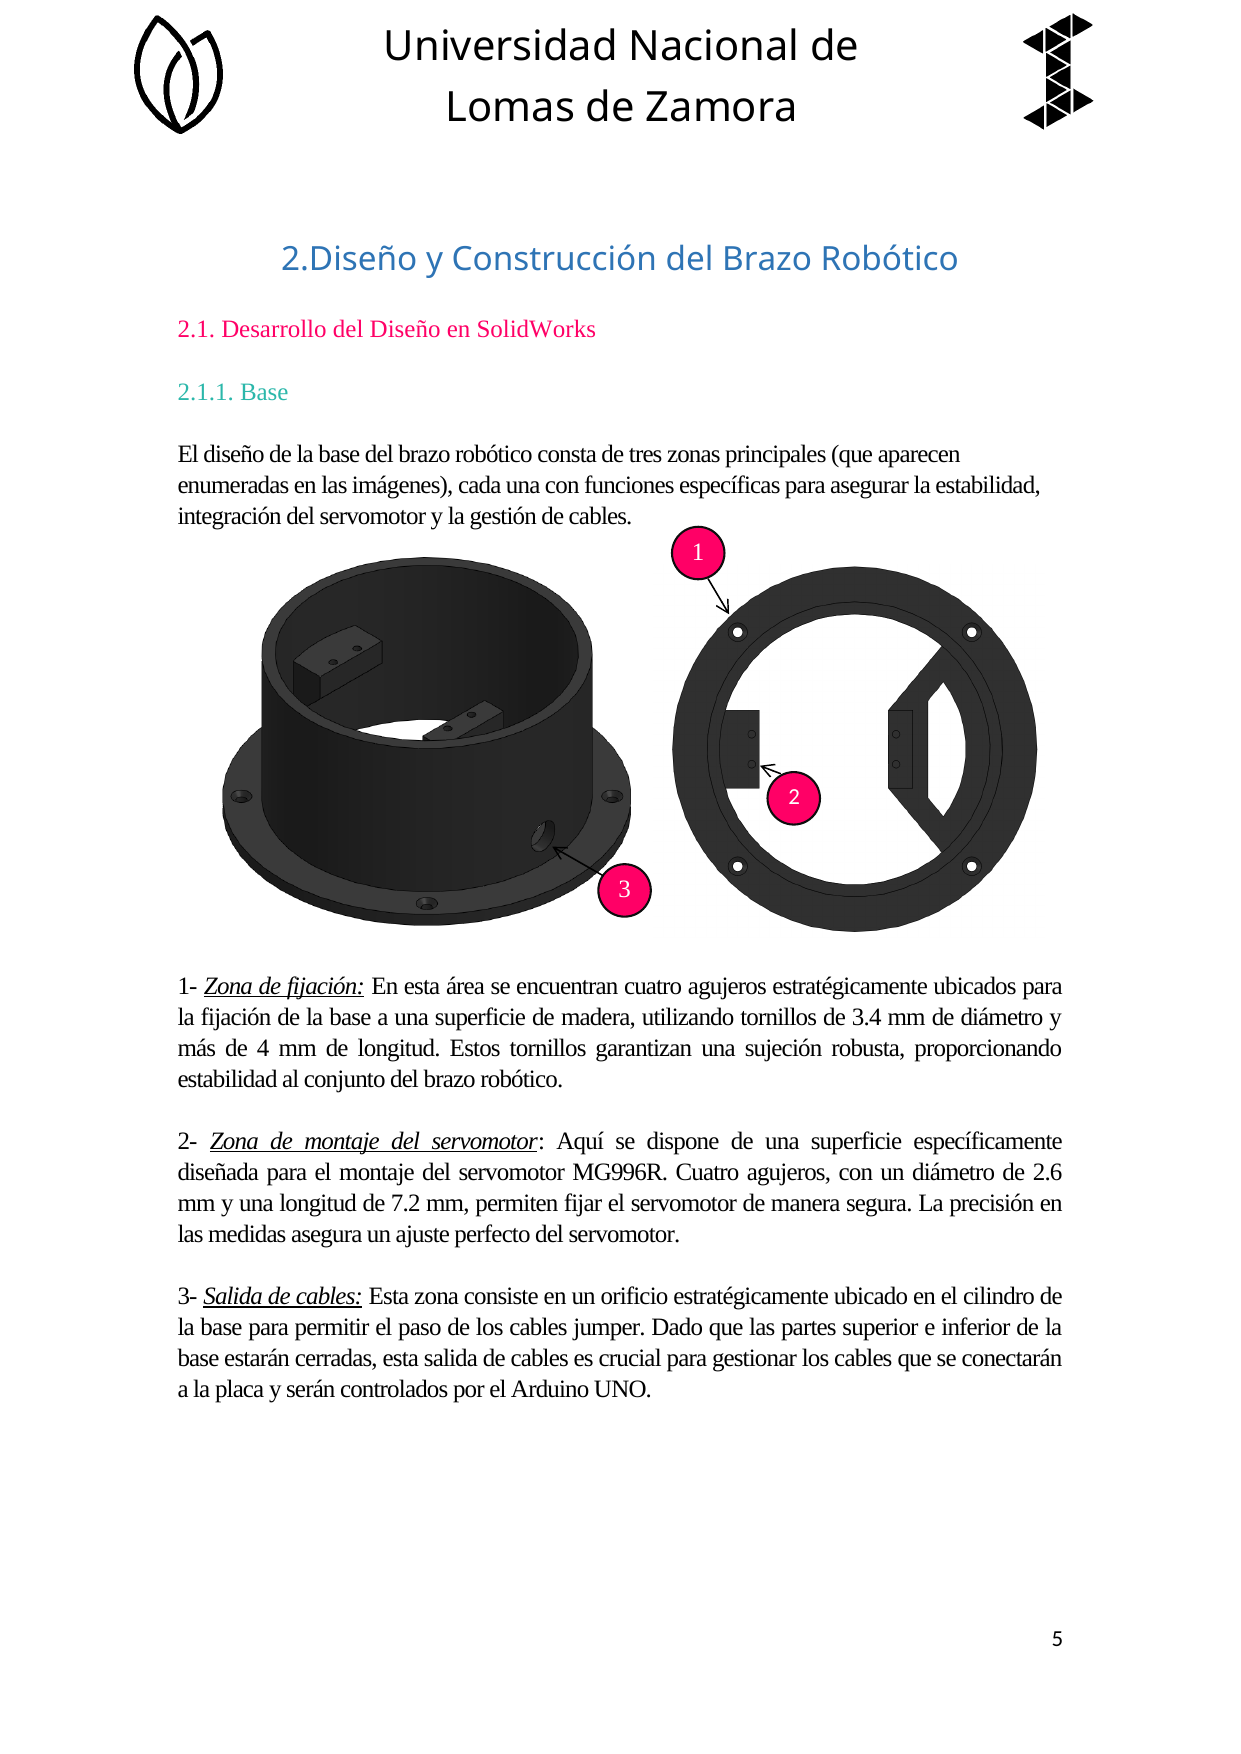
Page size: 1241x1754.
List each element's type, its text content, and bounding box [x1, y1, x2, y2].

text 2.1.1. Base [177, 377, 1063, 405]
text 2- Zona de montaje del servomotor: Aquí se dispone de una superficie específicamente diseñada para el montaje del servomotor MG996R. Cuatro agujeros, con un diámetro de 2.6 mm y una longitud de 7.2 mm, permiten fijar el servomotor de manera segura. La precisión en las medidas asegura un ajuste perfecto del servomotor. [177, 1126, 1063, 1248]
text 1- Zona de fijación: En esta área se encuentran cuatro agujeros estratégicamente ubicados para la fijación de la base a una superficie de madera, utilizando tornillos de 3.4 mm de diámetro y más de 4 mm de longitud. Estos tornillos garantizan una sujeción robusta, proporcionando estabilidad al conjunto del brazo robótico. [177, 971, 1063, 1093]
subtitle 2.Diseño y Construcción del Brazo Robótico [177, 234, 1063, 280]
text 2.1. Desarrollo del Diseño en SolidWorks [177, 314, 1063, 343]
picture [131, 11, 225, 138]
text El diseño de la base del brazo robótico consta de tres zonas principales (que aparecen enumeradas en las imágenes), cada una con funciones específicas para asegurar la estabilidad, integración del servomotor y la gestión de cables. [177, 439, 1063, 529]
text 3- Salida de cables: Esta zona consiste en un orificio estratégicamente ubicado en el cilindro de la base para permitir el paso de los cables jumper. Dado que las partes superior e inferior de la base estarán cerradas, esta salida de cables es crucial para gestionar los cables que se conectarán a la placa y serán controlados por el Arduino UNO. [177, 1281, 1063, 1403]
picture [194, 548, 1046, 938]
picture [1017, 3, 1102, 138]
